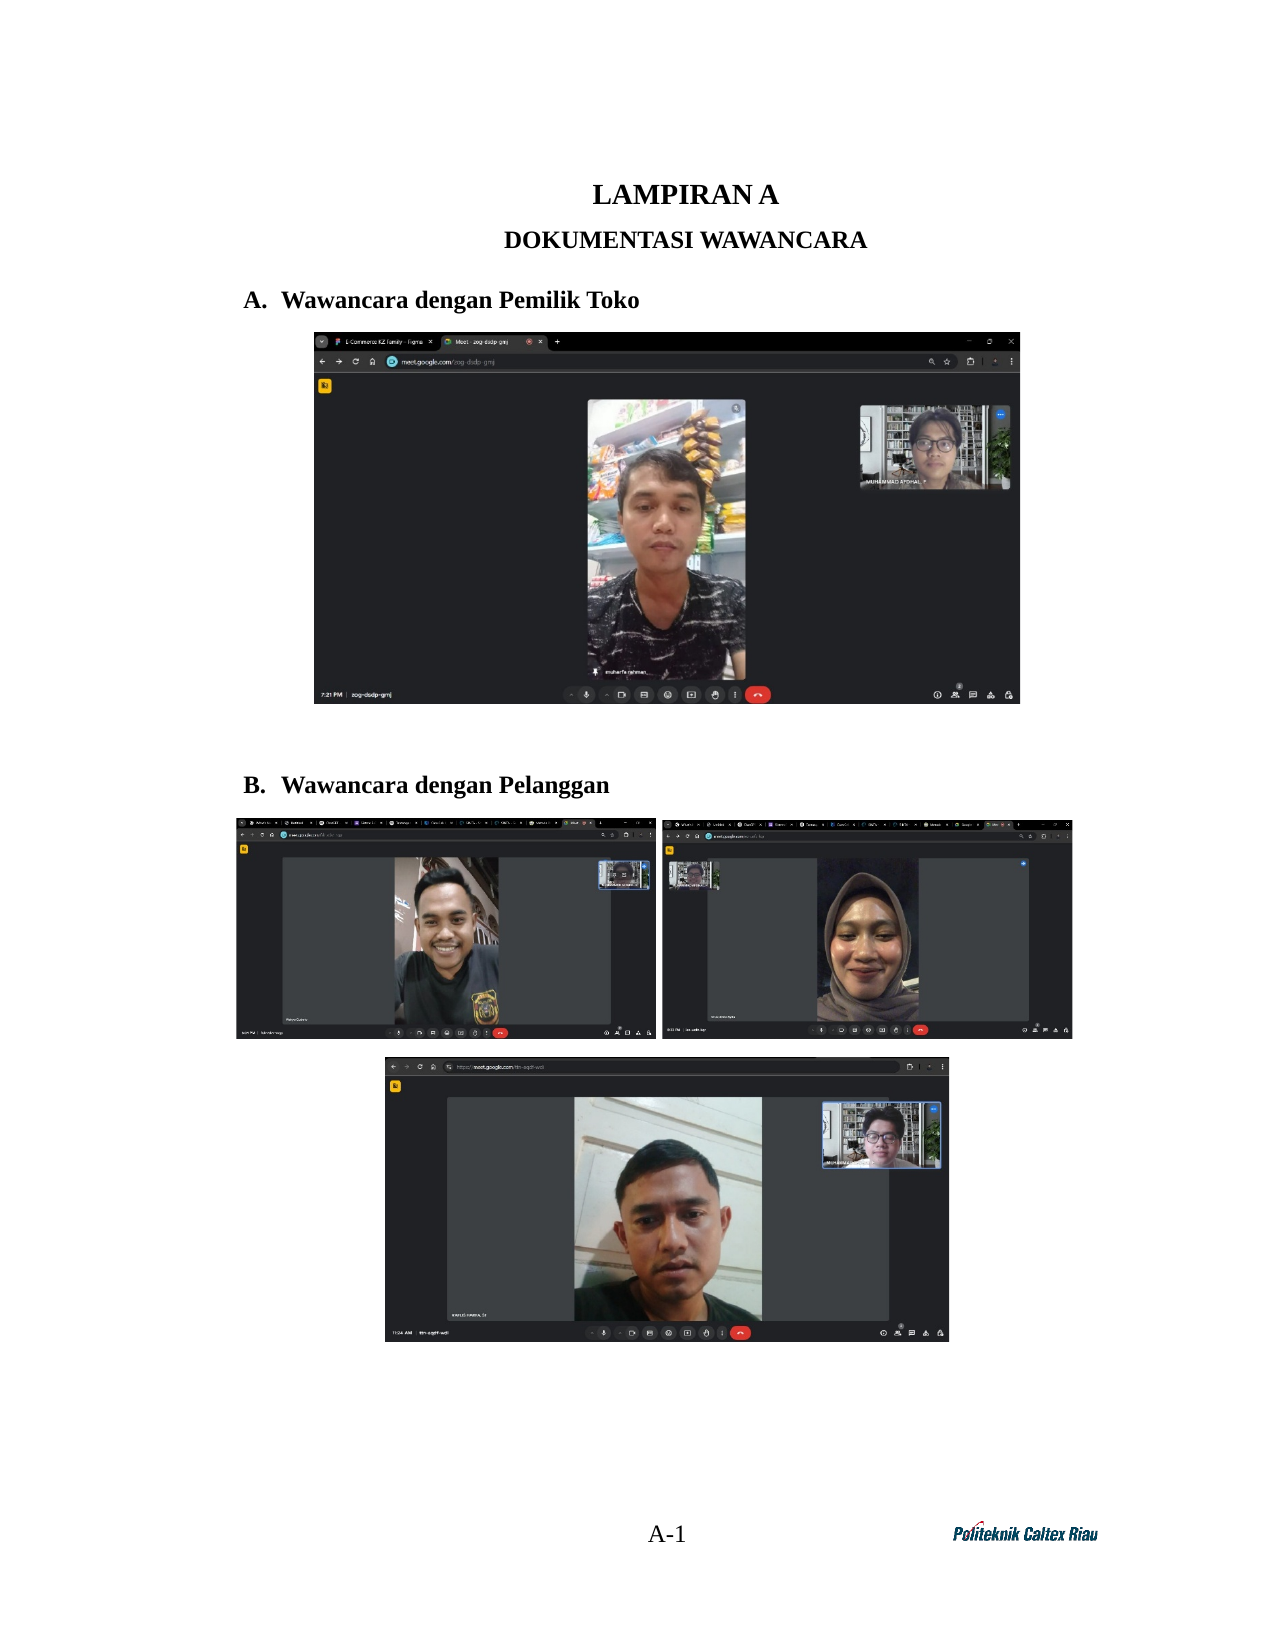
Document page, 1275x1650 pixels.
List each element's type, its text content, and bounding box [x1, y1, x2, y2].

picture [236, 818, 656, 1039]
picture [385, 1057, 950, 1342]
list Wawancara dengan Pemilik Toko [243, 285, 1098, 314]
picture [314, 332, 1021, 704]
picture [662, 820, 1073, 1039]
subtitle LAMPIRAN A DOKUMENTASI WAWANCARA [274, 177, 1098, 254]
picture [951, 1521, 1098, 1543]
list Wawancara dengan Pelanggan [243, 770, 1098, 799]
